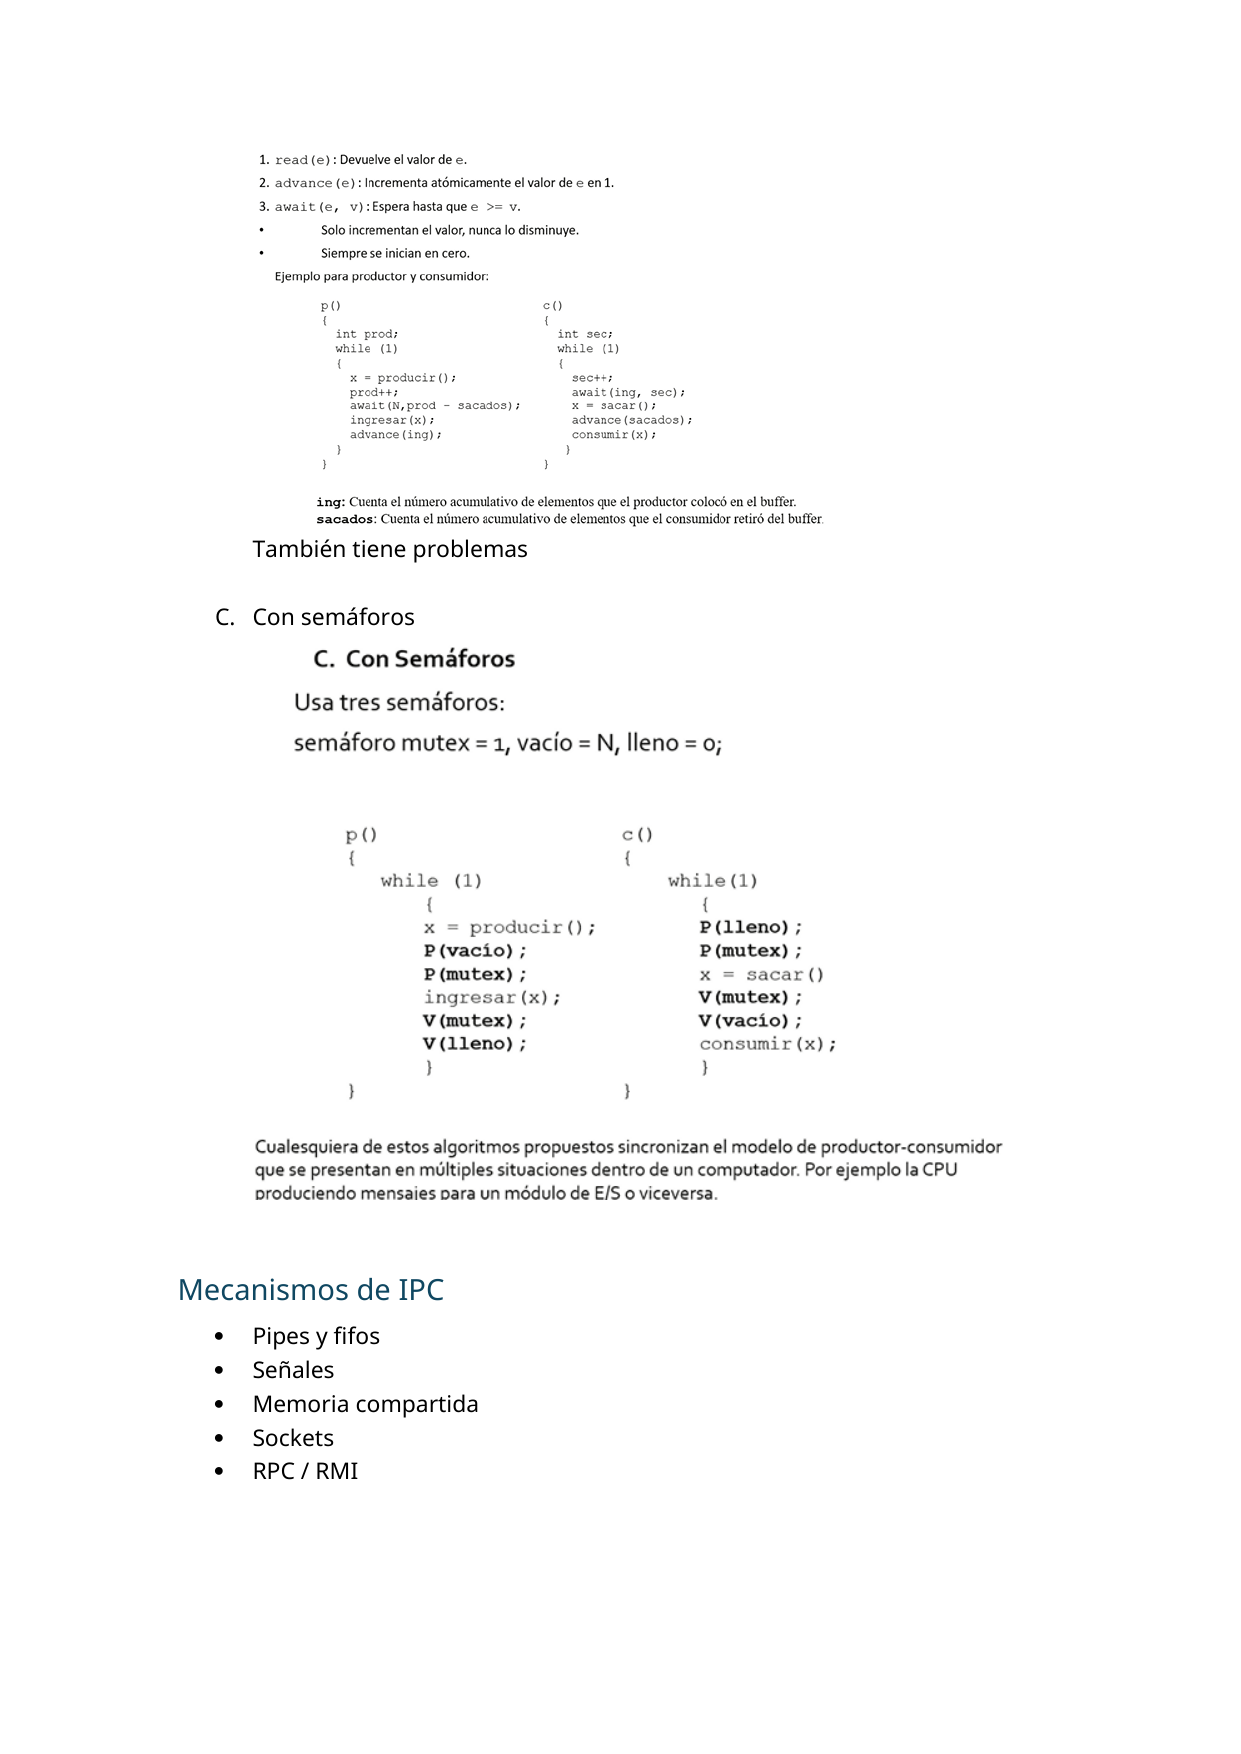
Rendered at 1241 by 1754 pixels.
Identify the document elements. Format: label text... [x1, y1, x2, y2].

picture [252, 634, 1019, 1200]
picture [252, 147, 838, 531]
list Pipes y fifos [215, 1320, 1063, 1351]
list También tiene problemas [252, 533, 1063, 564]
list RPC / RMI [215, 1455, 1063, 1486]
list Con semáforos [215, 601, 1063, 632]
list Memoria compartida [215, 1388, 1063, 1419]
subtitle Mecanismos de IPC [177, 1269, 1063, 1309]
list Sockets [215, 1421, 1063, 1453]
list Señales [215, 1354, 1063, 1385]
